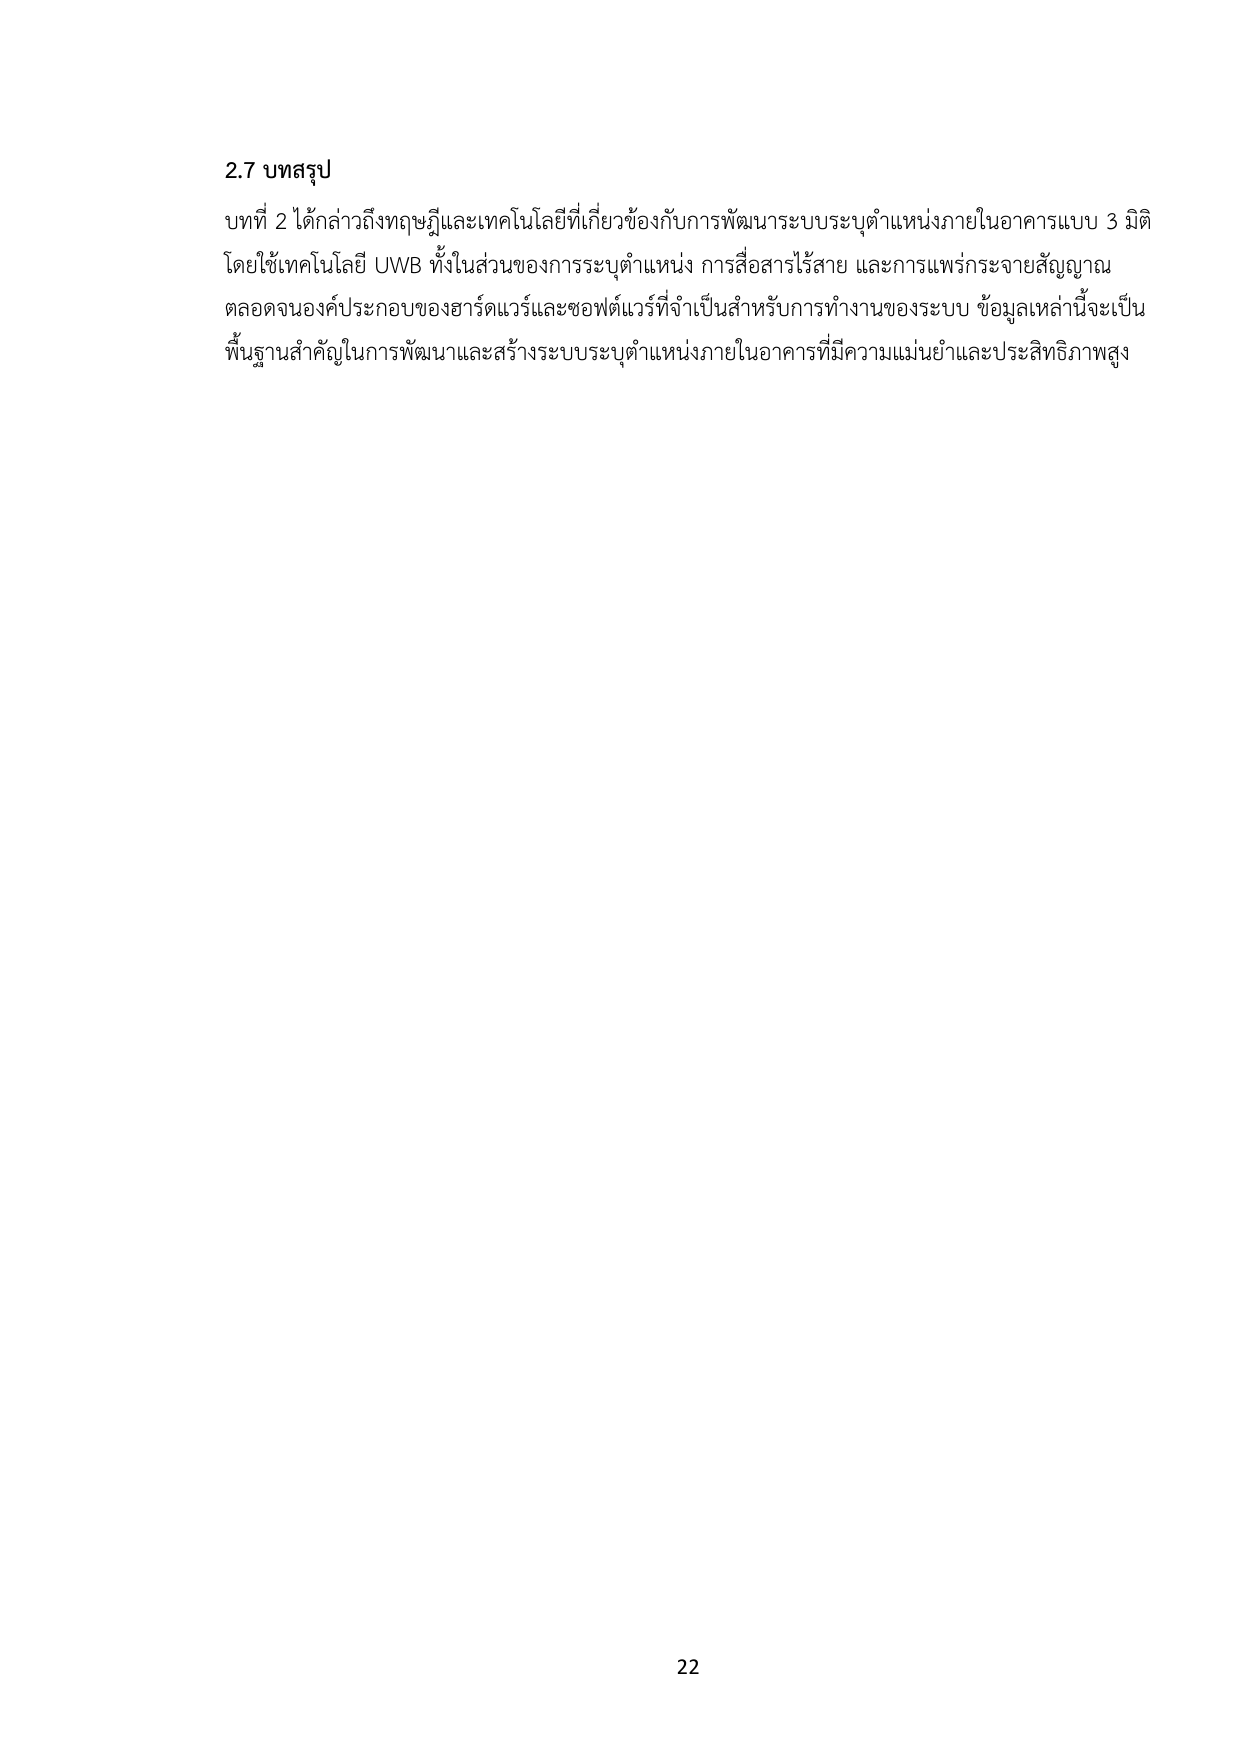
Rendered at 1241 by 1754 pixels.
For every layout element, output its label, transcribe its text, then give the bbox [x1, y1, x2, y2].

subtitle 2.7 บทสรุป [224, 150, 1152, 194]
text บทที่ 2 ได้กล่าวถึงทฤษฎีและเทคโนโลยีที่เกี่ยวข้องกับการพัฒนาระบบระบุตำแหน่งภายในอาคารแบบ 3 มิติ โดยใช้เทคโนโลยี UWB ทั้งในส่วนของการระบุตำแหน่ง การสื่อสารไร้สาย และการแพร่กระจายสัญญาณ ตลอดจนองค์ประกอบของฮาร์ดแวร์และซอฟต์แวร์ที่จำเป็นสำหรับการทำงานของระบบ ข้อมูลเหล่านี้จะเป็นพื้นฐานสำคัญในการพัฒนาและสร้างระบบระบุตำแหน่งภายในอาคารที่มีความแม่นยำและประสิทธิภาพสูง [224, 201, 1152, 376]
